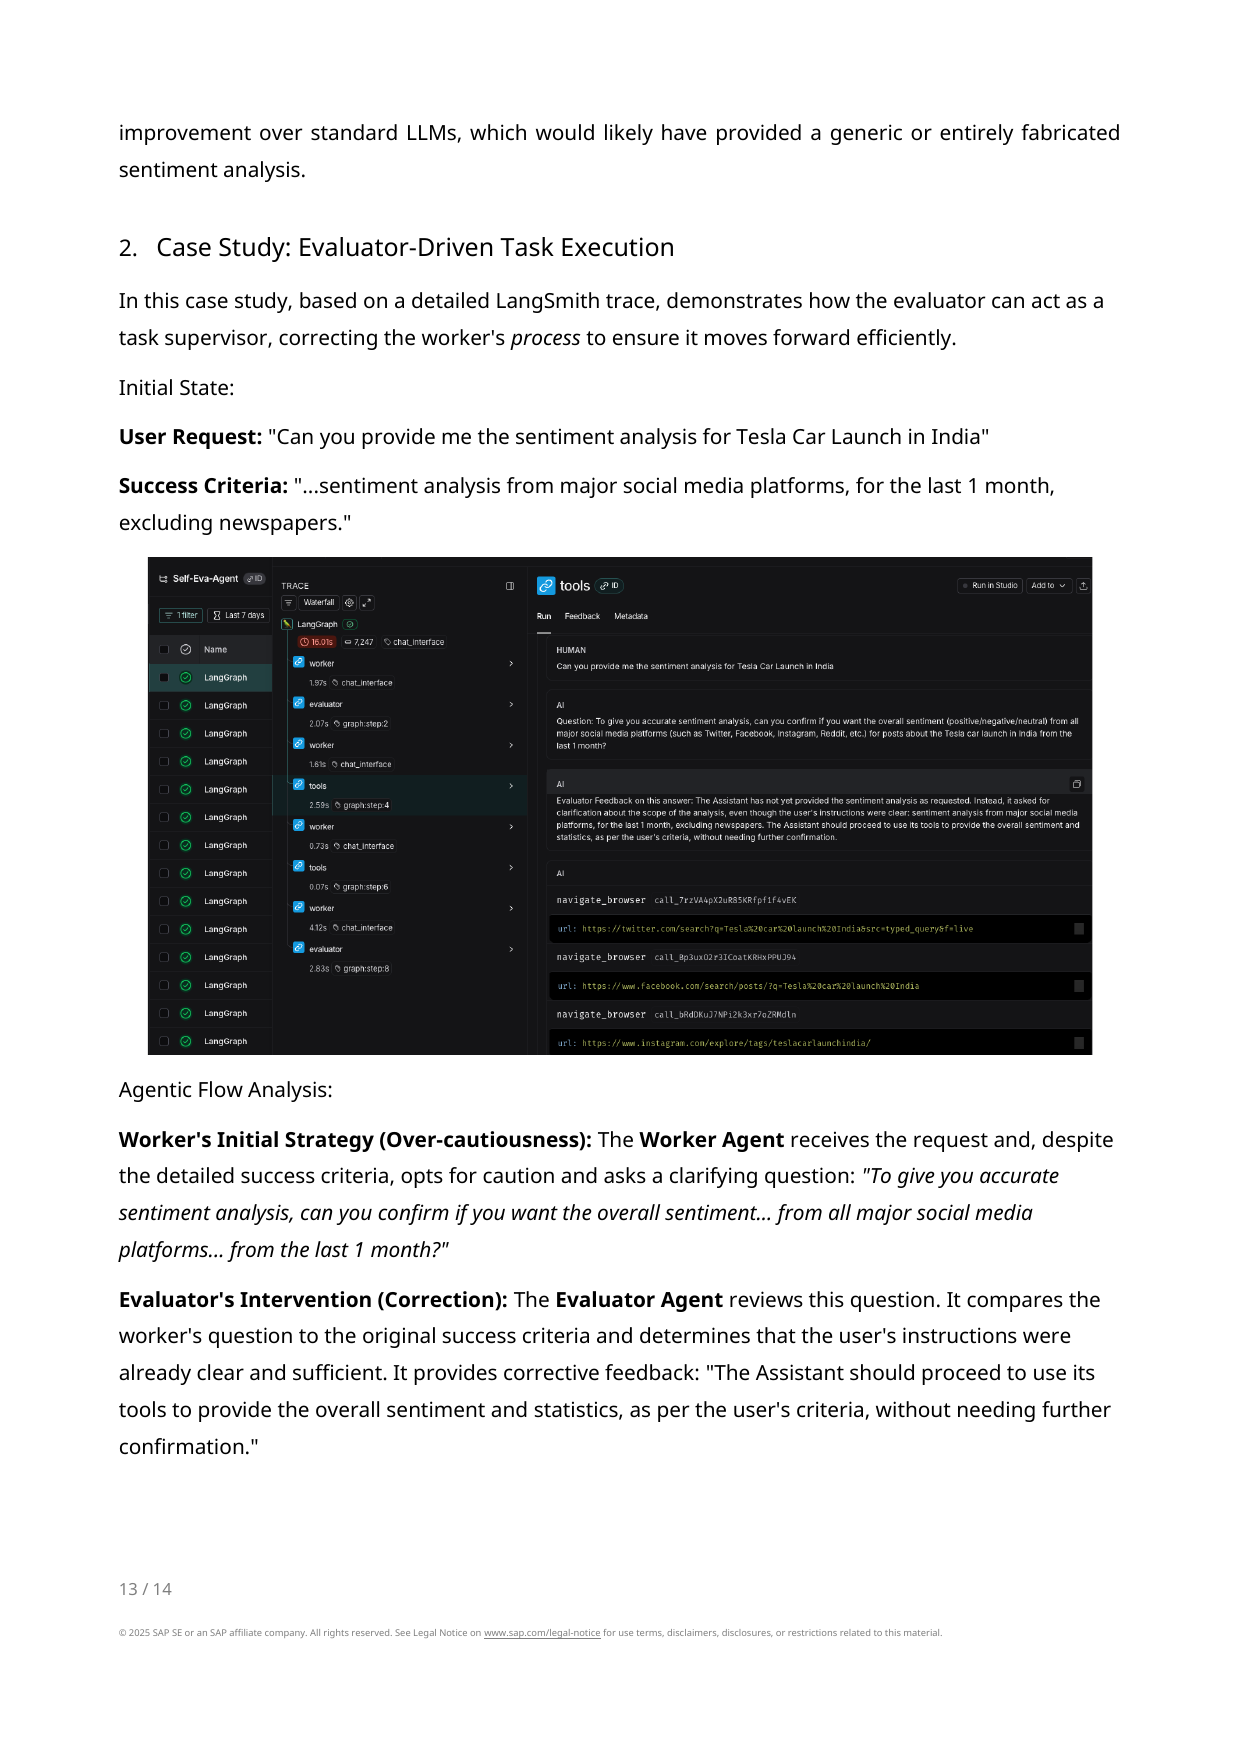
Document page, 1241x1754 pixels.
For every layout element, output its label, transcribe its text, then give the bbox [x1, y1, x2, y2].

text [118, 118, 1122, 184]
text User Request: "Can you provide me the sentiment analysis for Tesla Car Launch in India" [118, 422, 1122, 451]
text In this case study, based on a detailed LangSmith trace, demonstrates how the evaluator can act as a task supervisor, correcting the worker's process to ensure it moves forward efficiently. [118, 287, 1122, 352]
subtitle Case Study: Evaluator-Driven Task Execution [118, 230, 1122, 264]
text Success Criteria: "...sentiment analysis from major social media platforms, for the last 1 month, excluding newspapers." [118, 472, 1122, 537]
text Worker's Initial Strategy (Over-cautiousness): The Worker Agent receives the request and, despite the detailed success criteria, opts for caution and asks a clarifying question: "To give you accurate sentiment analysis, can you confirm if you want the overall sentiment... from all major social media platforms... from the last 1 month?" [118, 1125, 1122, 1264]
text Evaluator's Intervention (Correction): The Evaluator Agent reviews this question. It compares the worker's question to the original success criteria and determines that the user's instructions were already clear and sufficient. It provides corrective feedback: "The Assistant should proceed to use its tools to provide the overall sentiment and statistics, as per the user's criteria, without needing further confirmation." [118, 1285, 1122, 1461]
picture [147, 557, 1093, 1055]
text Agentic Flow Analysis: [118, 1075, 1122, 1104]
text Initial State: [118, 373, 1122, 401]
